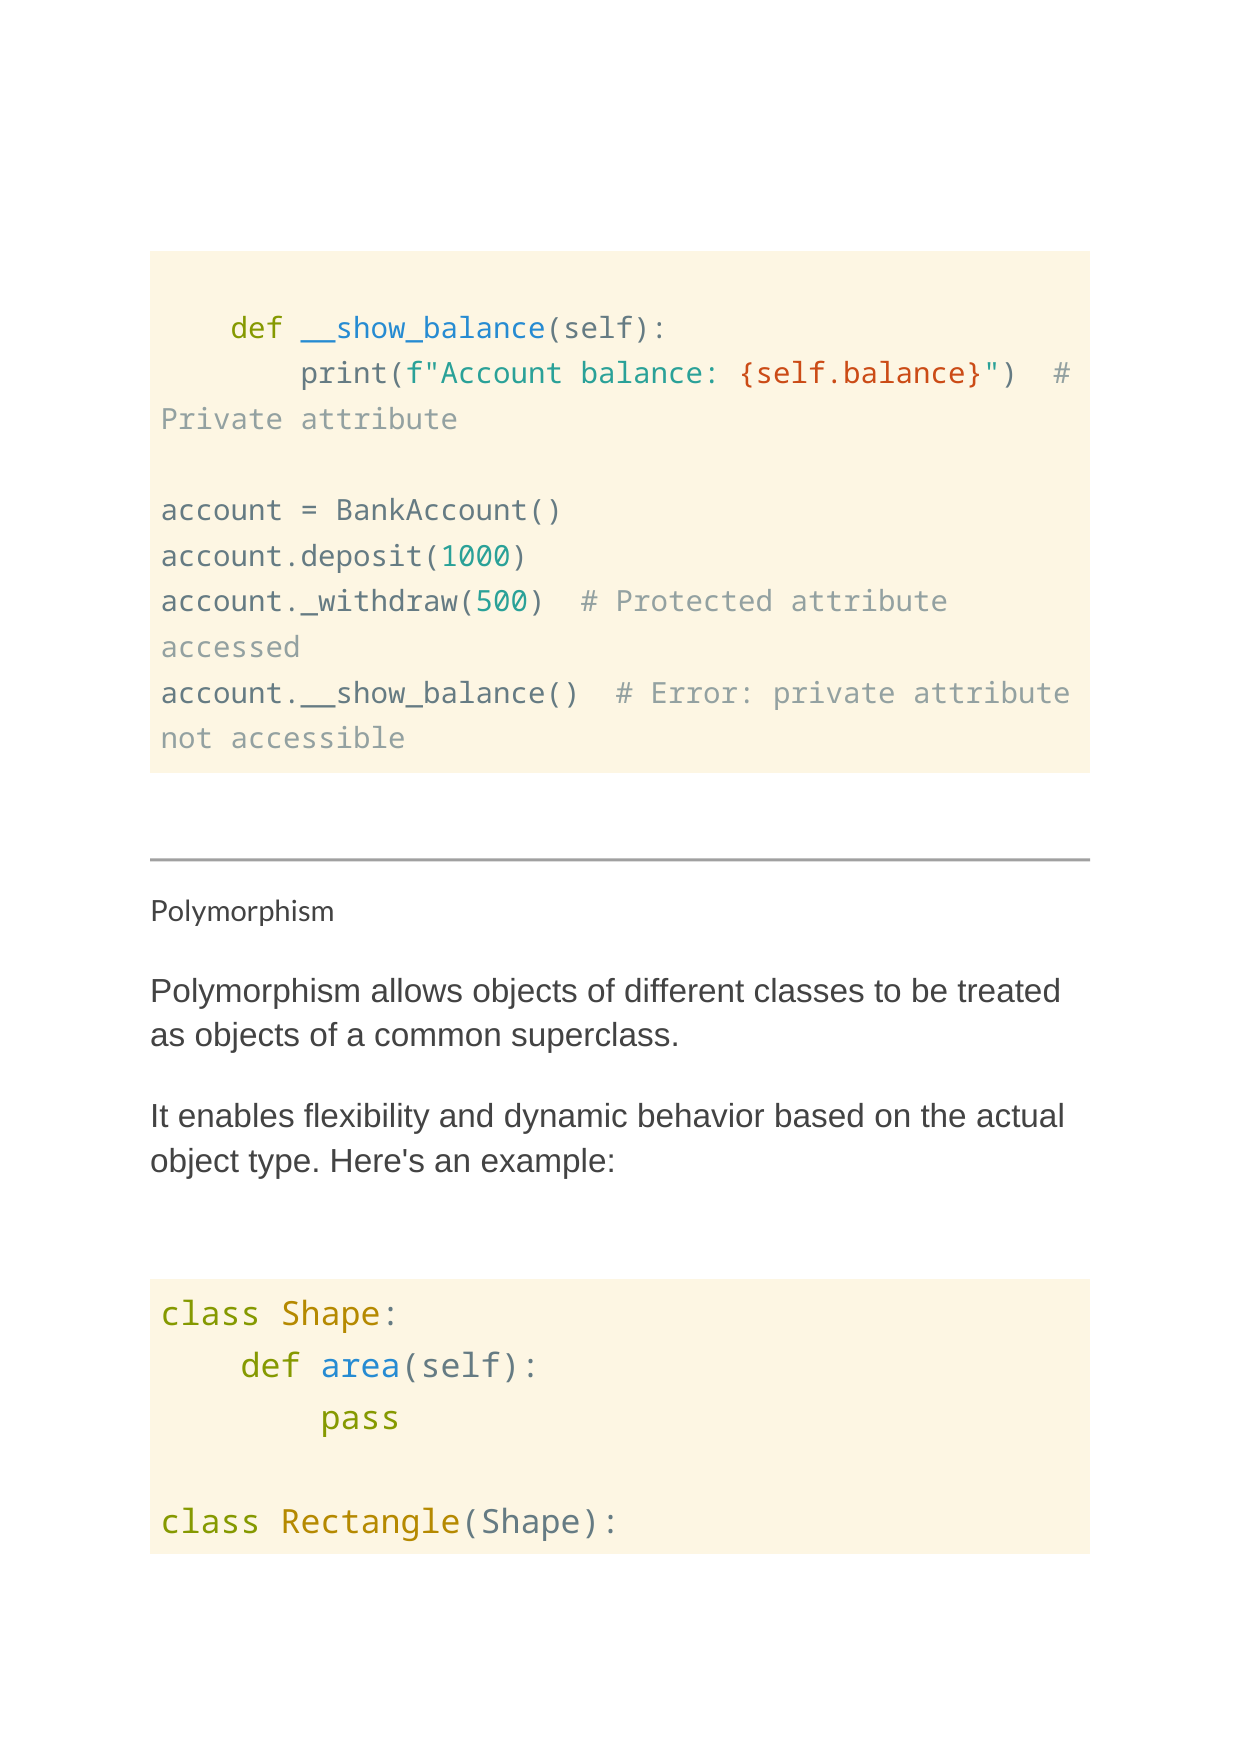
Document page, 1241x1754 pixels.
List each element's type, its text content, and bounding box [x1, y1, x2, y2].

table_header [150, 251, 1090, 773]
text It enables flexibility and dynamic behavior based on the actual object type. Here's an example: [150, 1097, 1090, 1179]
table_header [150, 1279, 1090, 1554]
subtitle Polymorphism [150, 893, 1090, 928]
text Polymorphism allows objects of different classes to be treated as objects of a common superclass. [150, 971, 1090, 1053]
